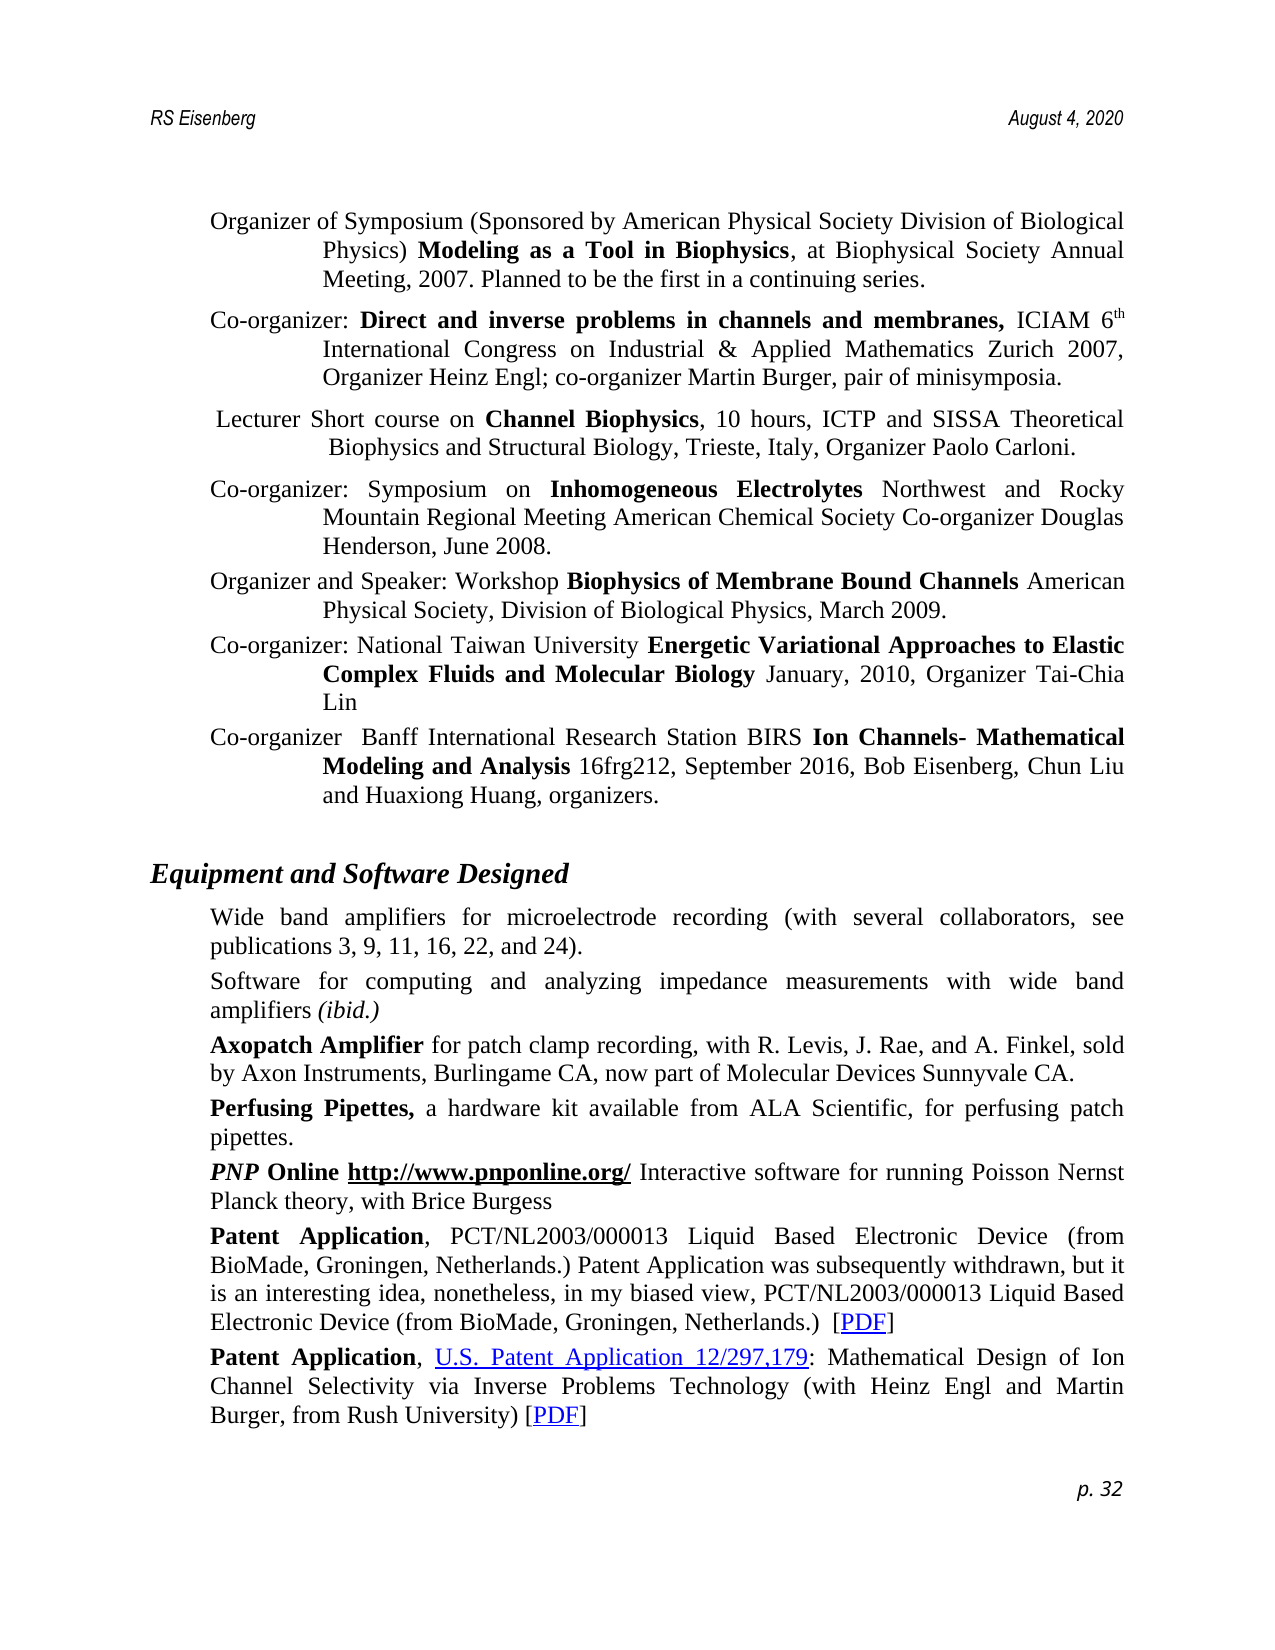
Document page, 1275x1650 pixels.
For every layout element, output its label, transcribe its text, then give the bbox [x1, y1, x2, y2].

text Axopatch Amplifier for patch clamp recording, with R. Levis, J. Rae, and A. Finkel, sold by Axon Instruments, Burlingame CA, now part of Molecular Devices Sunnyvale CA. [210, 1030, 1125, 1087]
text Organizer and Speaker: Workshop Biophysics of Membrane Bound Channels American Physical Society, Division of Biological Physics, March 2009. [210, 566, 1125, 624]
text Equipment and Software Designed [150, 856, 1125, 890]
text Co-organizer: Direct and inverse problems in channels and membranes, ICIAM 6th International Congress on Industrial & Applied Mathematics Zurich 2007, Organizer Heinz Engl; co-organizer Martin Burger, pair of minisymposia. [210, 305, 1125, 391]
text PNP Online http://www.pnponline.org/ Interactive software for running Poisson Nernst Planck theory, with Brice Burgess [210, 1157, 1125, 1215]
text Perfusing Pipettes, a hardware kit available from ALA Scientific, for perfusing patch pipettes. [210, 1093, 1125, 1151]
text Co-organizer: Symposium on Inhomogeneous Electrolytes Northwest and Rocky Mountain Regional Meeting American Chemical Society Co-organizer Douglas Henderson, June 2008. [210, 474, 1125, 560]
text Organizer of Symposium (Sponsored by American Physical Society Division of Biological Physics) Modeling as a Tool in Biophysics, at Biophysical Society Annual Meeting, 2007. Planned to be the first in a continuing series. [210, 206, 1125, 292]
text Software for computing and analyzing impedance measurements with wide band amplifiers (ibid.) [210, 966, 1125, 1023]
text Co-organizer: National Taiwan University Energetic Variational Approaches to Elastic Complex Fluids and Molecular Biology January, 2010, Organizer Tai-Chia Lin [210, 630, 1125, 716]
text Patent Application, U.S. Patent Application 12/297,179: Mathematical Design of Ion Channel Selectivity via Inverse Problems Technology (with Heinz Engl and Martin Burger, from Rush University) [PDF] [210, 1342, 1125, 1428]
text Co-organizer Banff International Research Station BIRS Ion Channels- Mathematical Modeling and Analysis 16frg212, September 2016, Bob Eisenberg, Chun Liu and Huaxiong Huang, organizers. [210, 722, 1125, 809]
text Patent Application, PCT/NL2003/000013 Liquid Based Electronic Device (from BioMade, Groningen, Netherlands.) Patent Application was subsequently withdrawn, but it is an interesting idea, nonetheless, in my biased view, PCT/NL2003/000013 Liquid Based Electronic Device (from BioMade, Groningen, Netherlands.) [PDF] [210, 1221, 1125, 1336]
text Lecturer Short course on Channel Biophysics, 10 hours, ICTP and SISSA Theoretical Biophysics and Structural Biology, Trieste, Italy, Organizer Paolo Carloni. [216, 404, 1125, 461]
text Wide band amplifiers for microelectrode recording (with several collaborators, see publications 3, 9, 11, 16, 22, and 24). [210, 902, 1125, 960]
